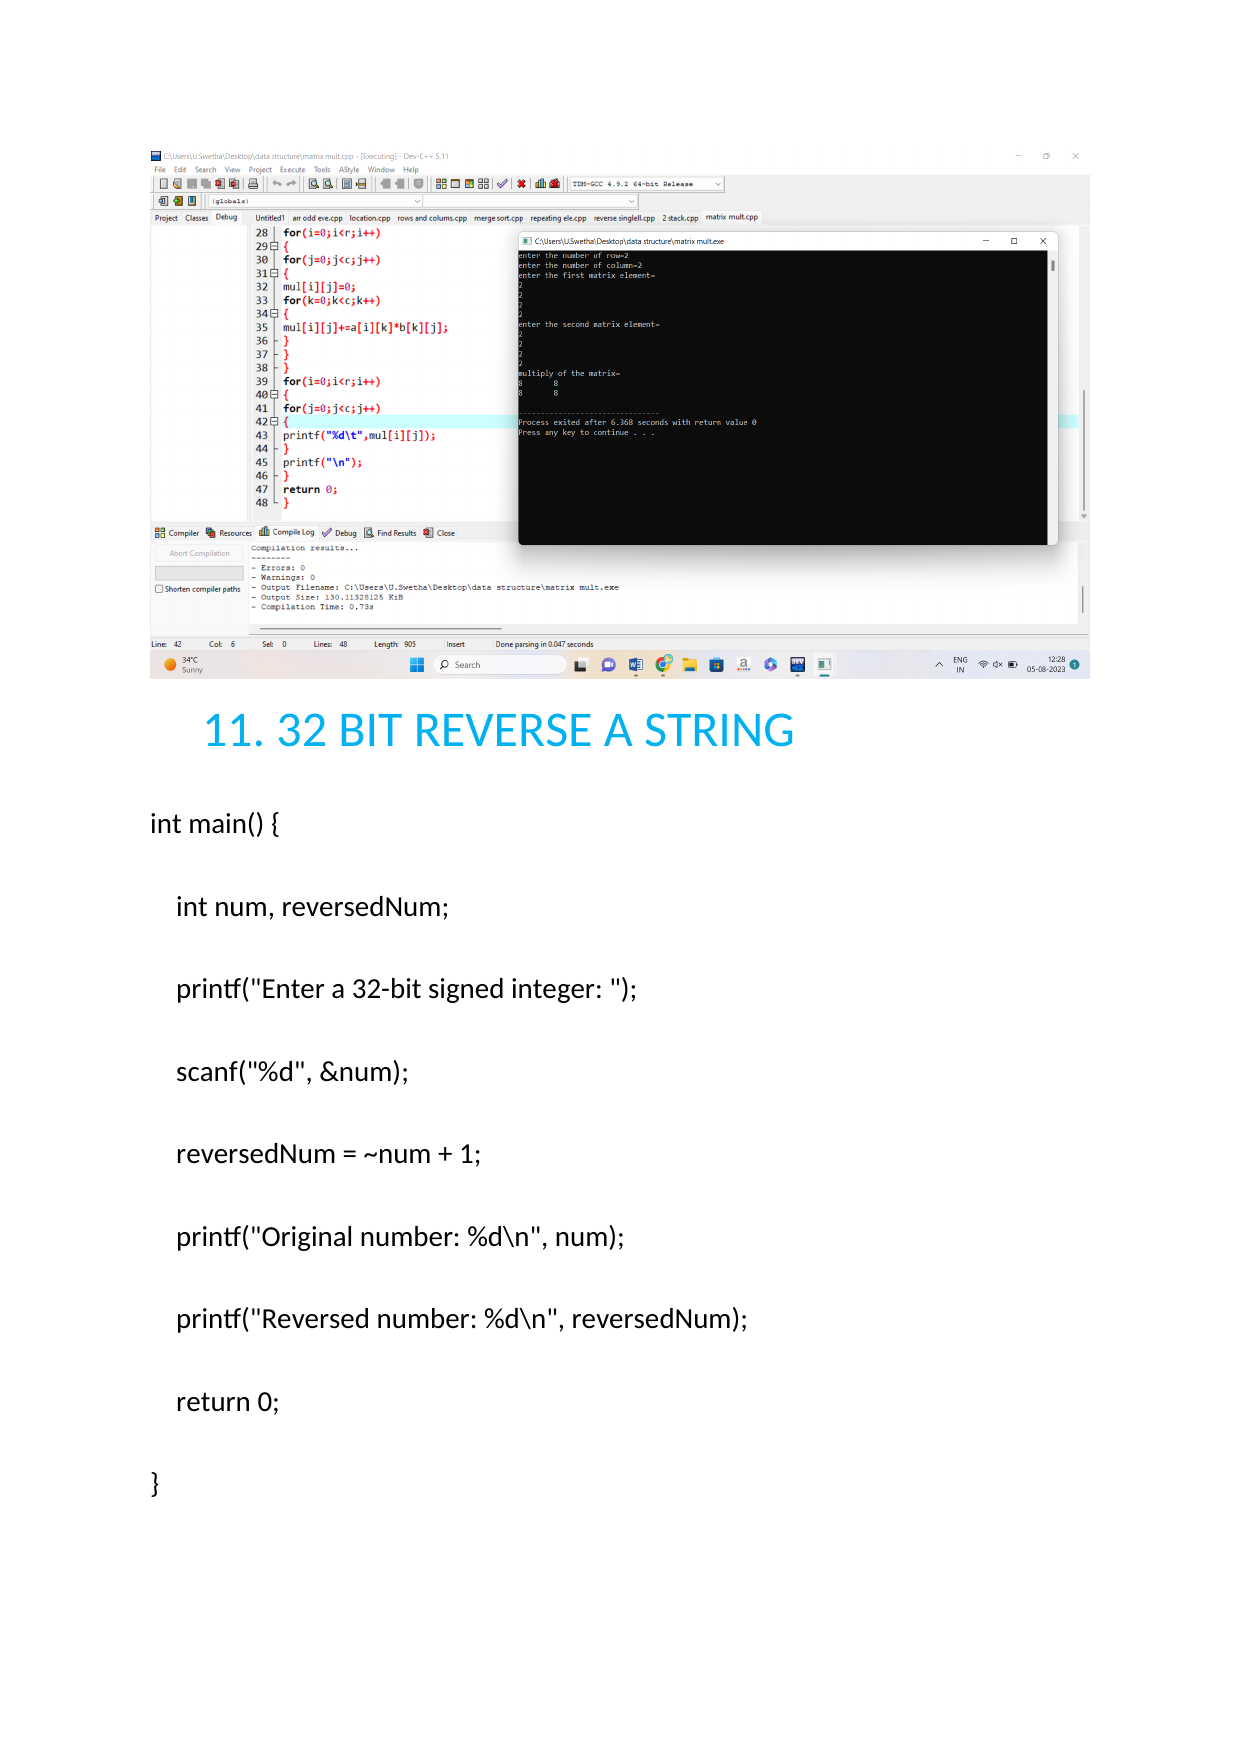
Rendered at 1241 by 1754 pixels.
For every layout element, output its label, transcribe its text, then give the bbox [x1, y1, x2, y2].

text printf("Reversed number: %d\n", reversedNum); [150, 1275, 1090, 1336]
text printf("Enter a 32-bit signed integer: "); [150, 945, 1090, 1006]
text reversedNum = ~num + 1; [150, 1110, 1090, 1171]
picture [150, 150, 1091, 679]
text 11. 32 BIT REVERSE A STRING [150, 698, 1090, 759]
text printf("Original number: %d\n", num); [150, 1193, 1090, 1254]
text } [150, 1440, 1090, 1501]
text return 0; [150, 1358, 1090, 1419]
text int main() { [150, 780, 1090, 841]
text int num, reversedNum; [150, 863, 1090, 924]
text scanf("%d", &num); [150, 1028, 1090, 1089]
